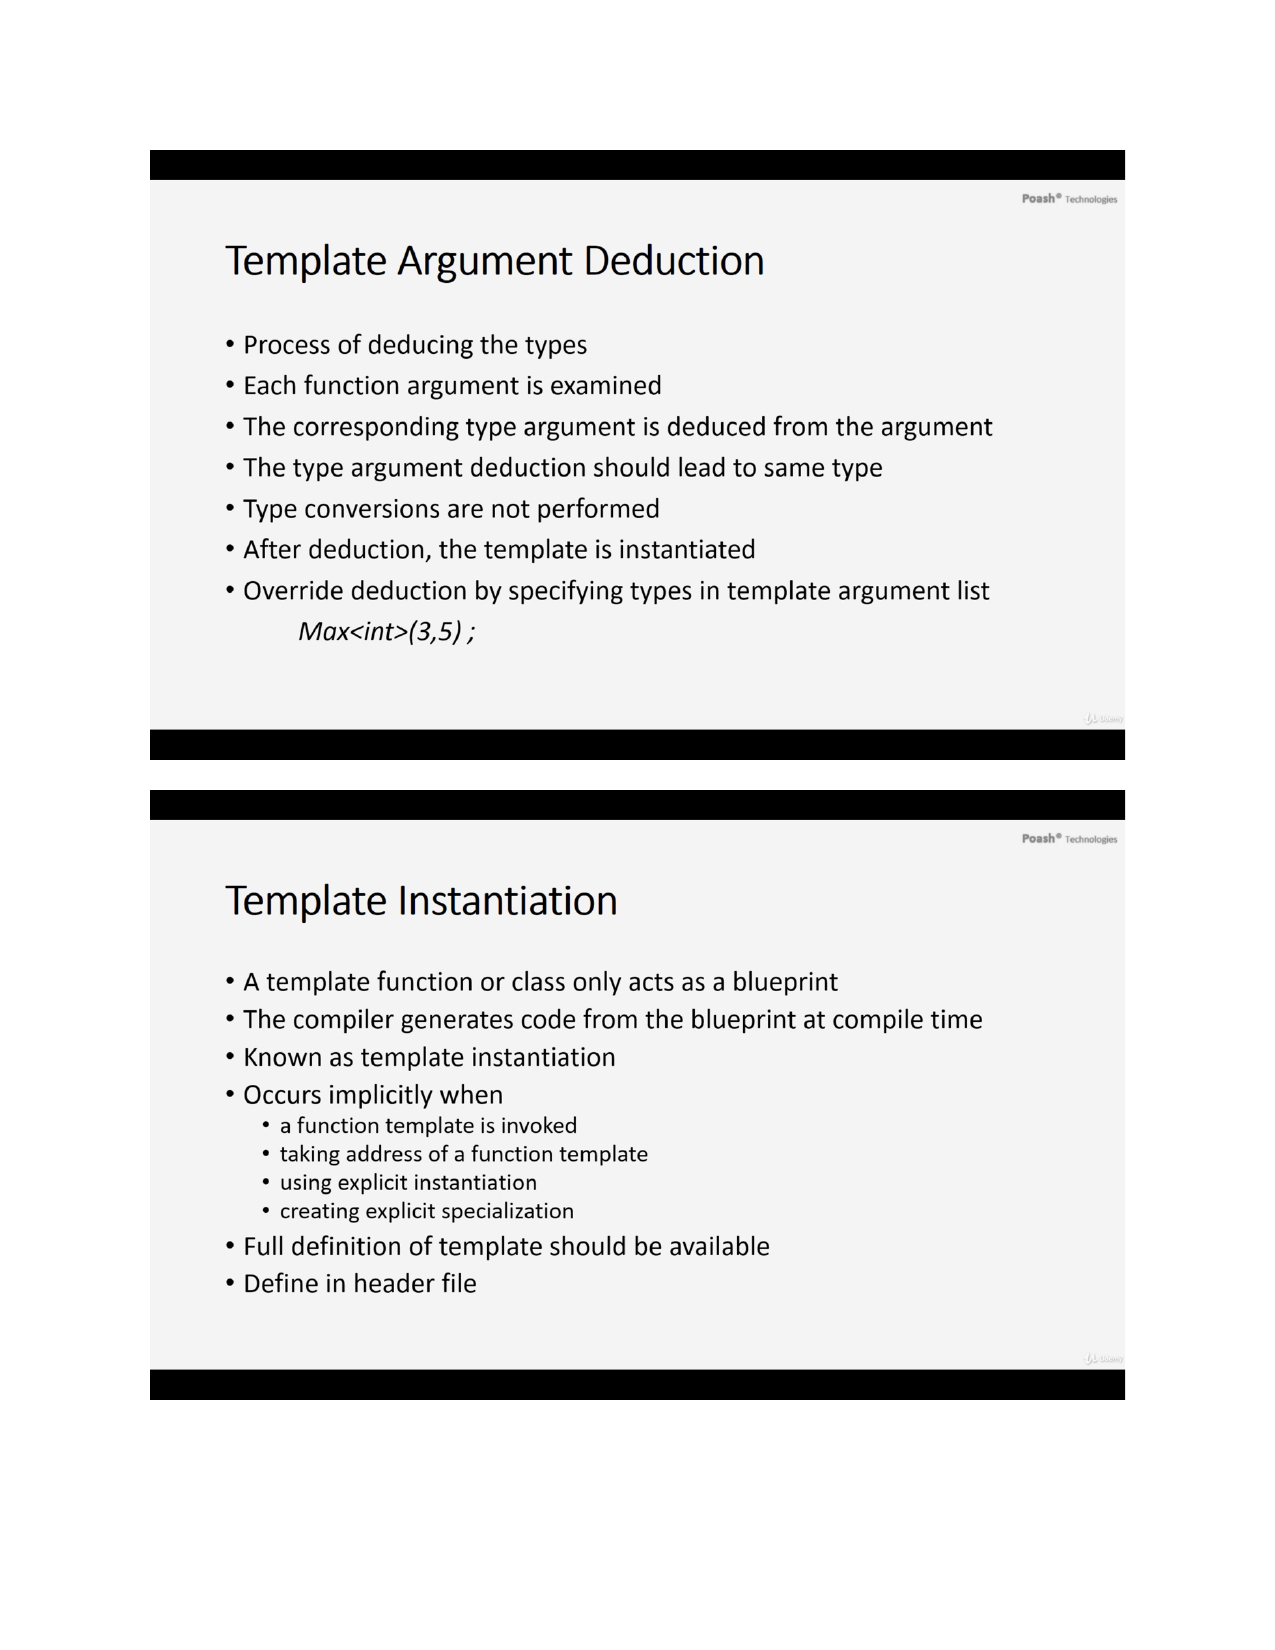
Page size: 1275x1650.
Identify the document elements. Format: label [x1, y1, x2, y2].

picture [150, 150, 1125, 760]
picture [150, 790, 1125, 1400]
